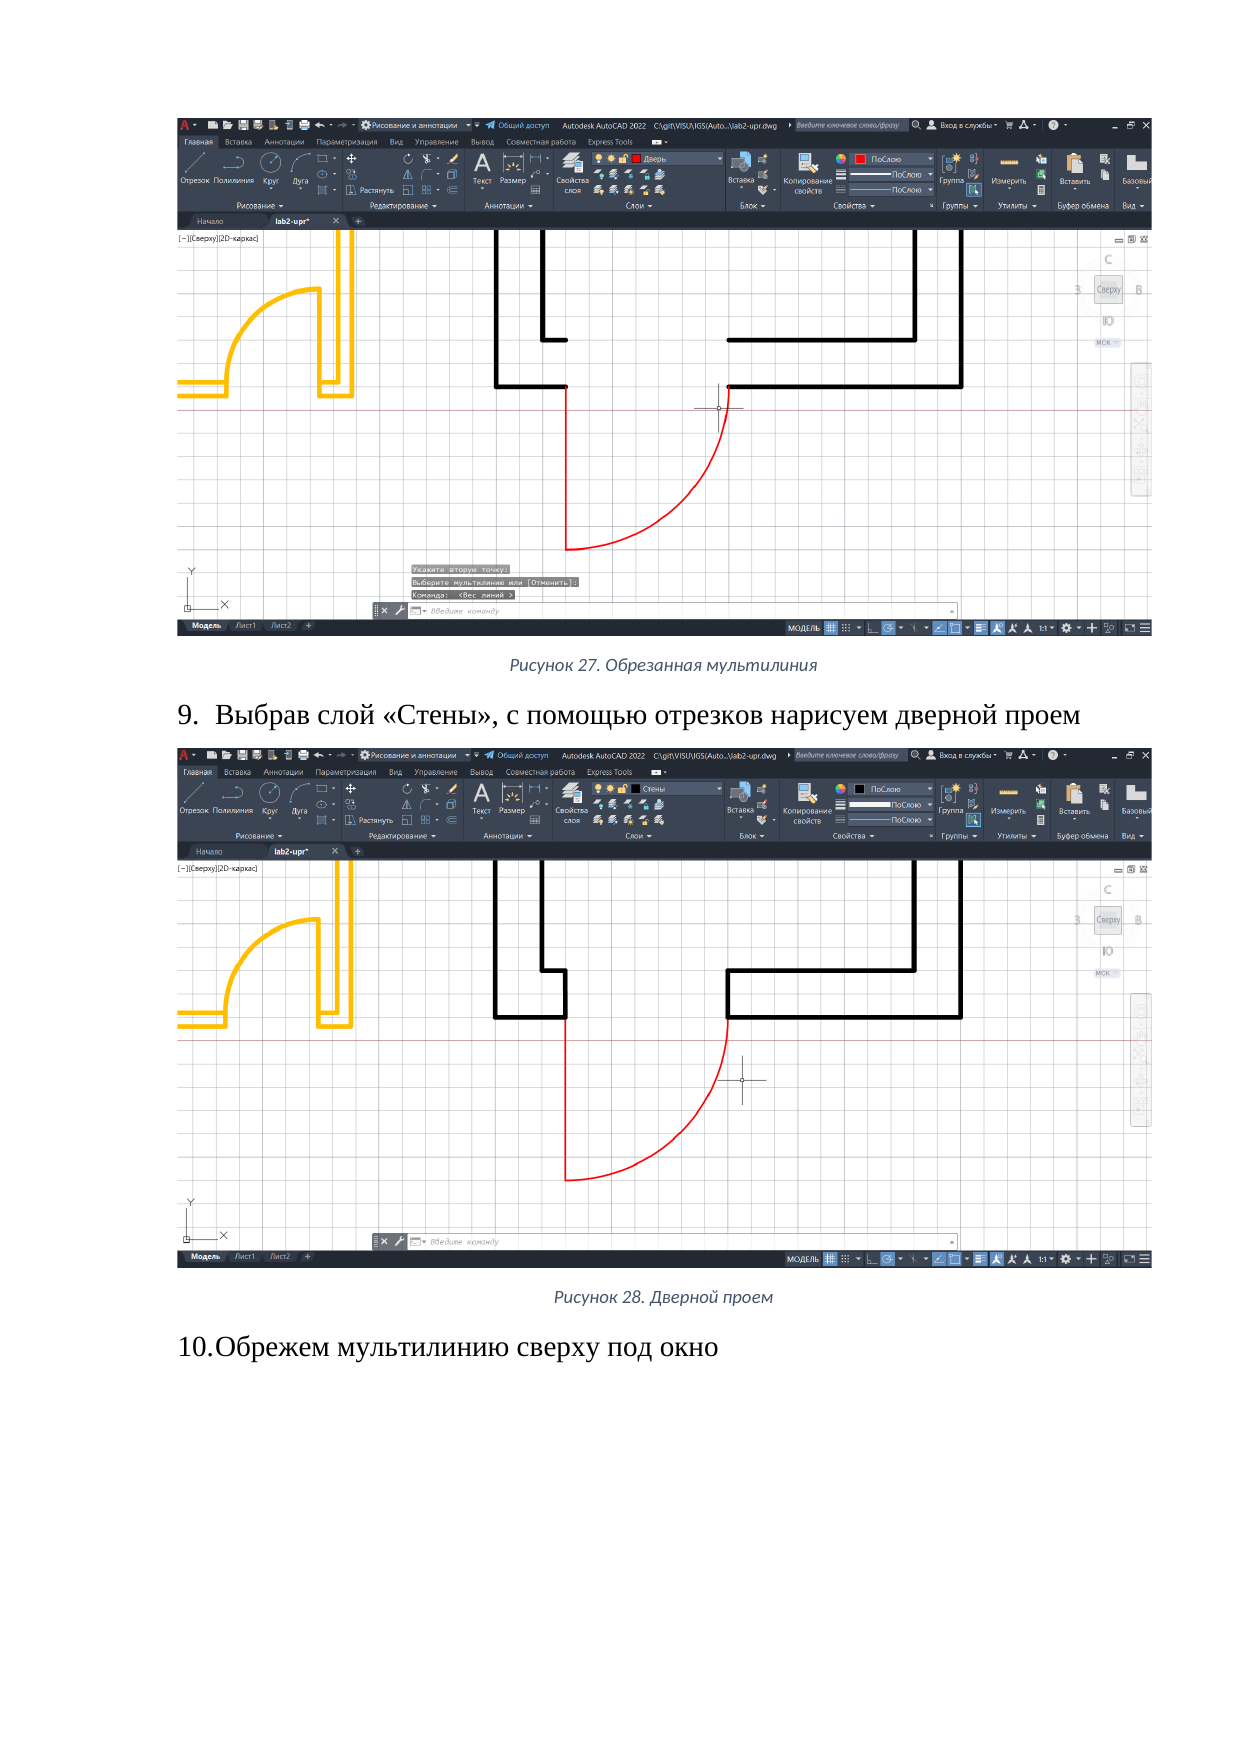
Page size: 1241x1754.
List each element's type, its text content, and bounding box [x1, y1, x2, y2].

list Выбрав слой «Стены», с помощью отрезков нарисуем дверной проем [177, 697, 1152, 731]
picture [177, 118, 1152, 636]
list Обрежем мультилинию сверху под окно [177, 1329, 1152, 1363]
picture [177, 748, 1152, 1268]
